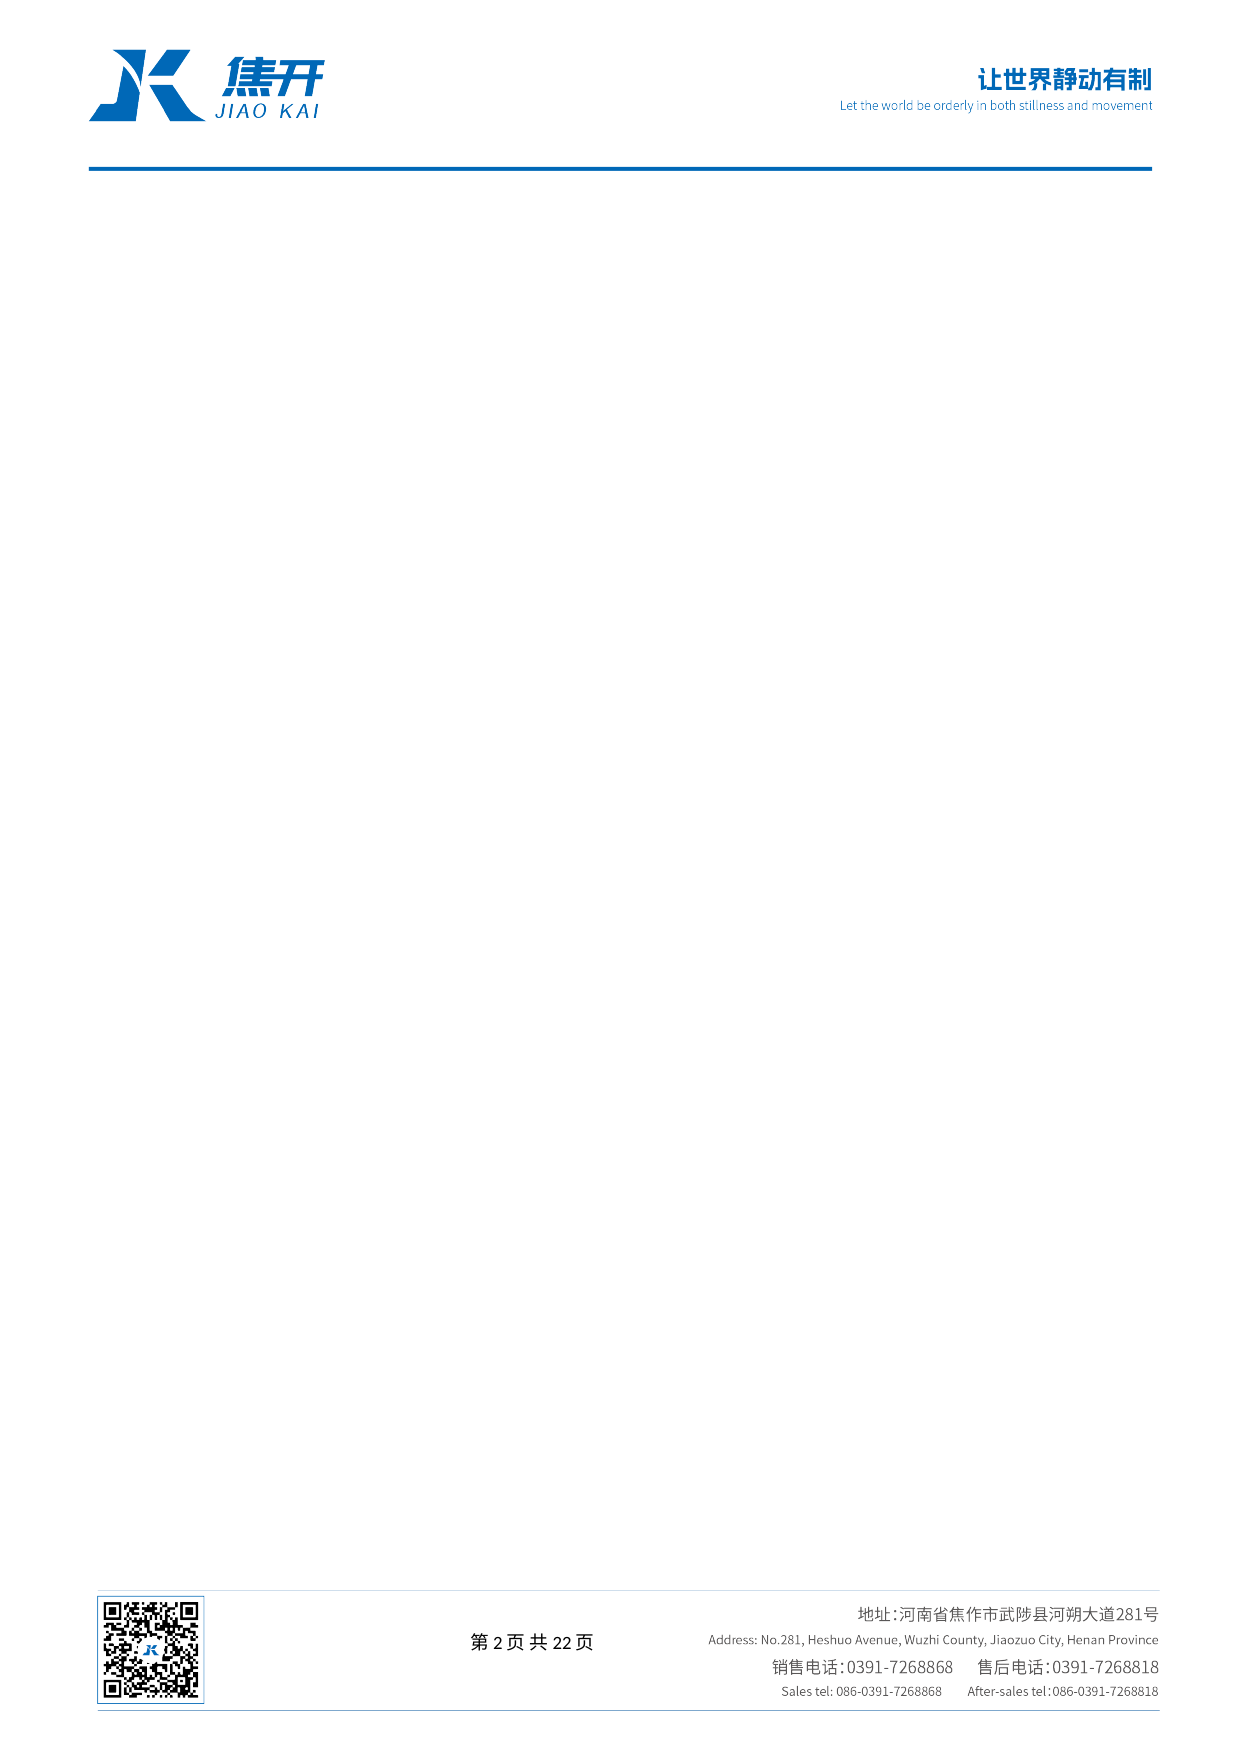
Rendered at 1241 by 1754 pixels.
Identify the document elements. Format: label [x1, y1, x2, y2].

picture [97, 1590, 1160, 1711]
picture [88, 49, 1153, 171]
